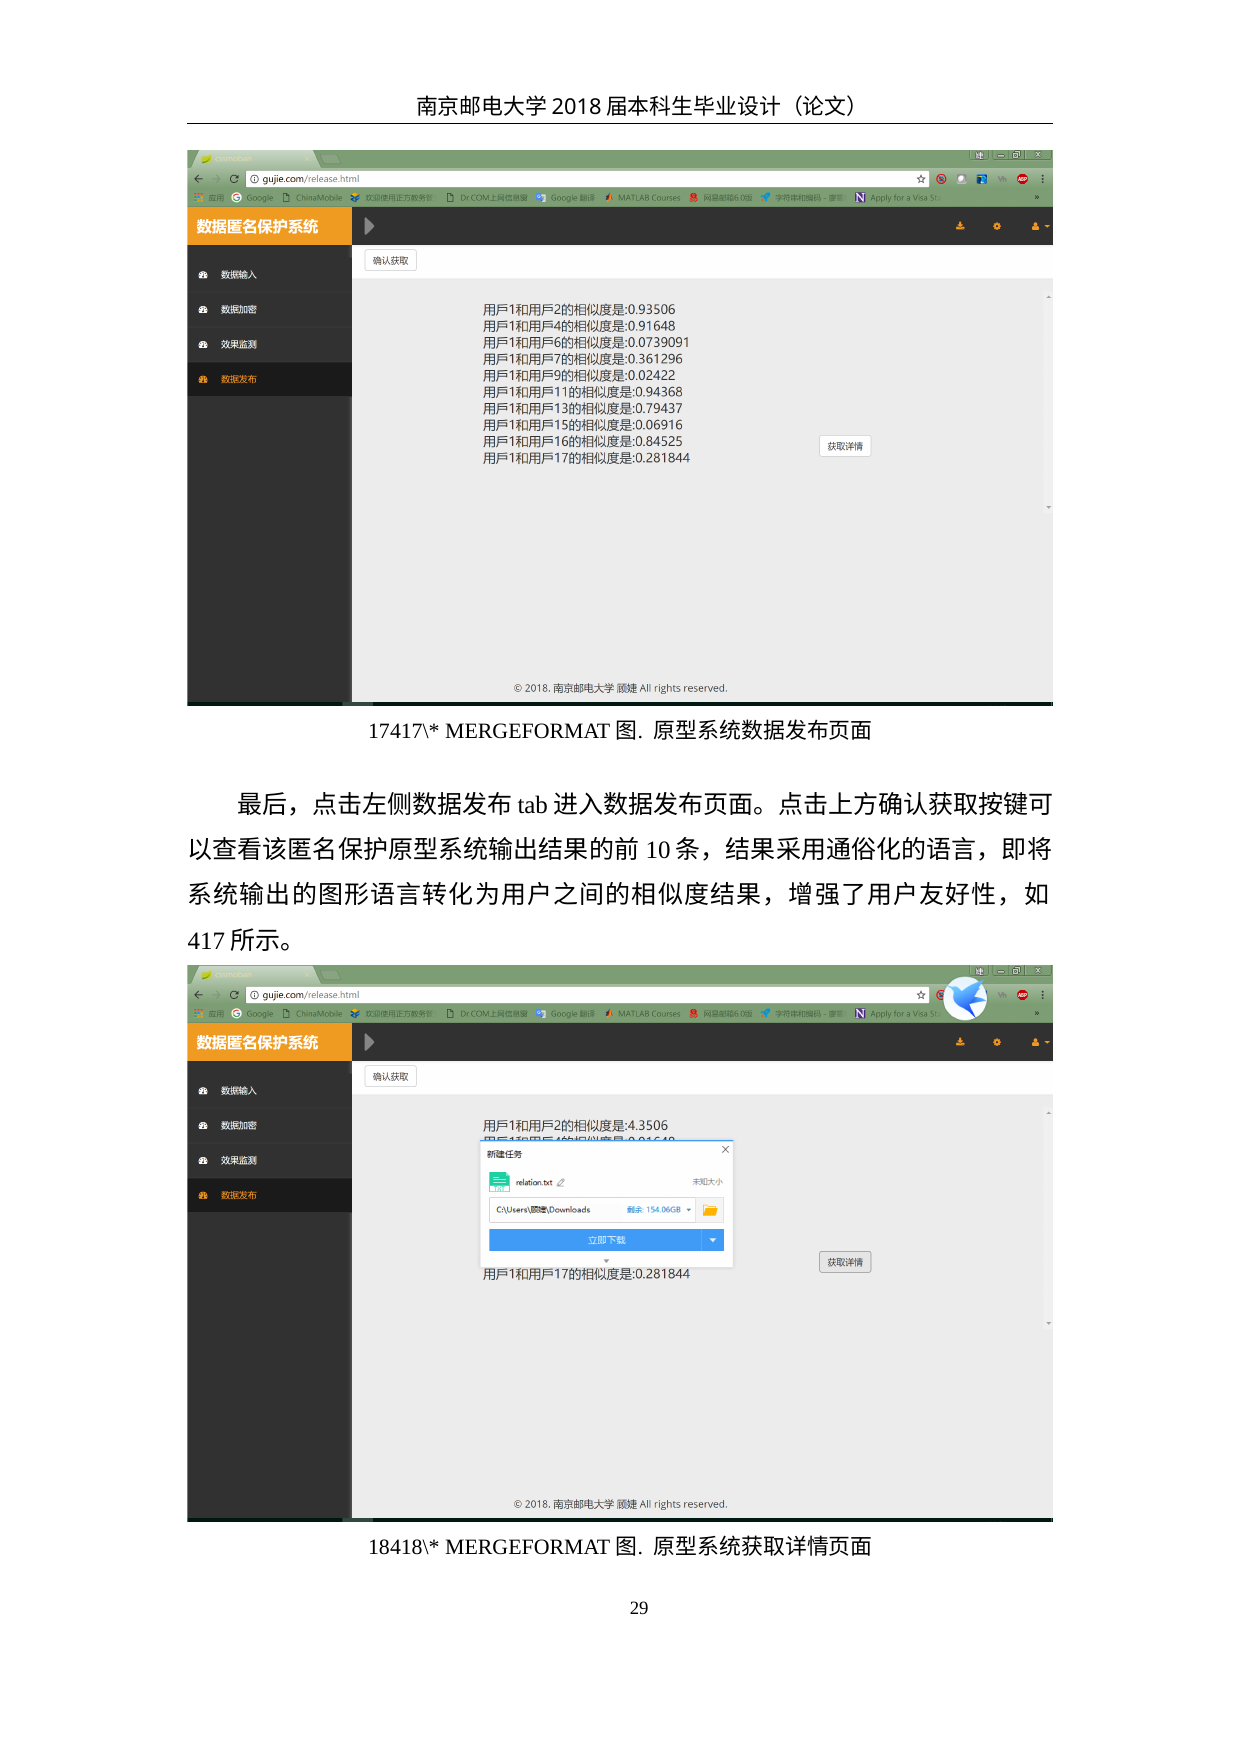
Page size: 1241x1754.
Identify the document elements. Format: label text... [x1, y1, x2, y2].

text 原型系统数据发布页面 [187, 713, 1053, 745]
picture [187, 965, 1053, 1522]
text 最后，点击左侧数据发布tab进入数据发布页面。点击上方确认获取按键可以查看该匿名保护原型系统输出结果的前10条，结果采用通俗化的语言，即将系统输出的图形语言转化为用户之间的相似度结果，增强了用户友好性，如所示。 [187, 784, 1053, 956]
picture [187, 150, 1053, 706]
text 原型系统获取详情页面 [187, 1529, 1053, 1560]
